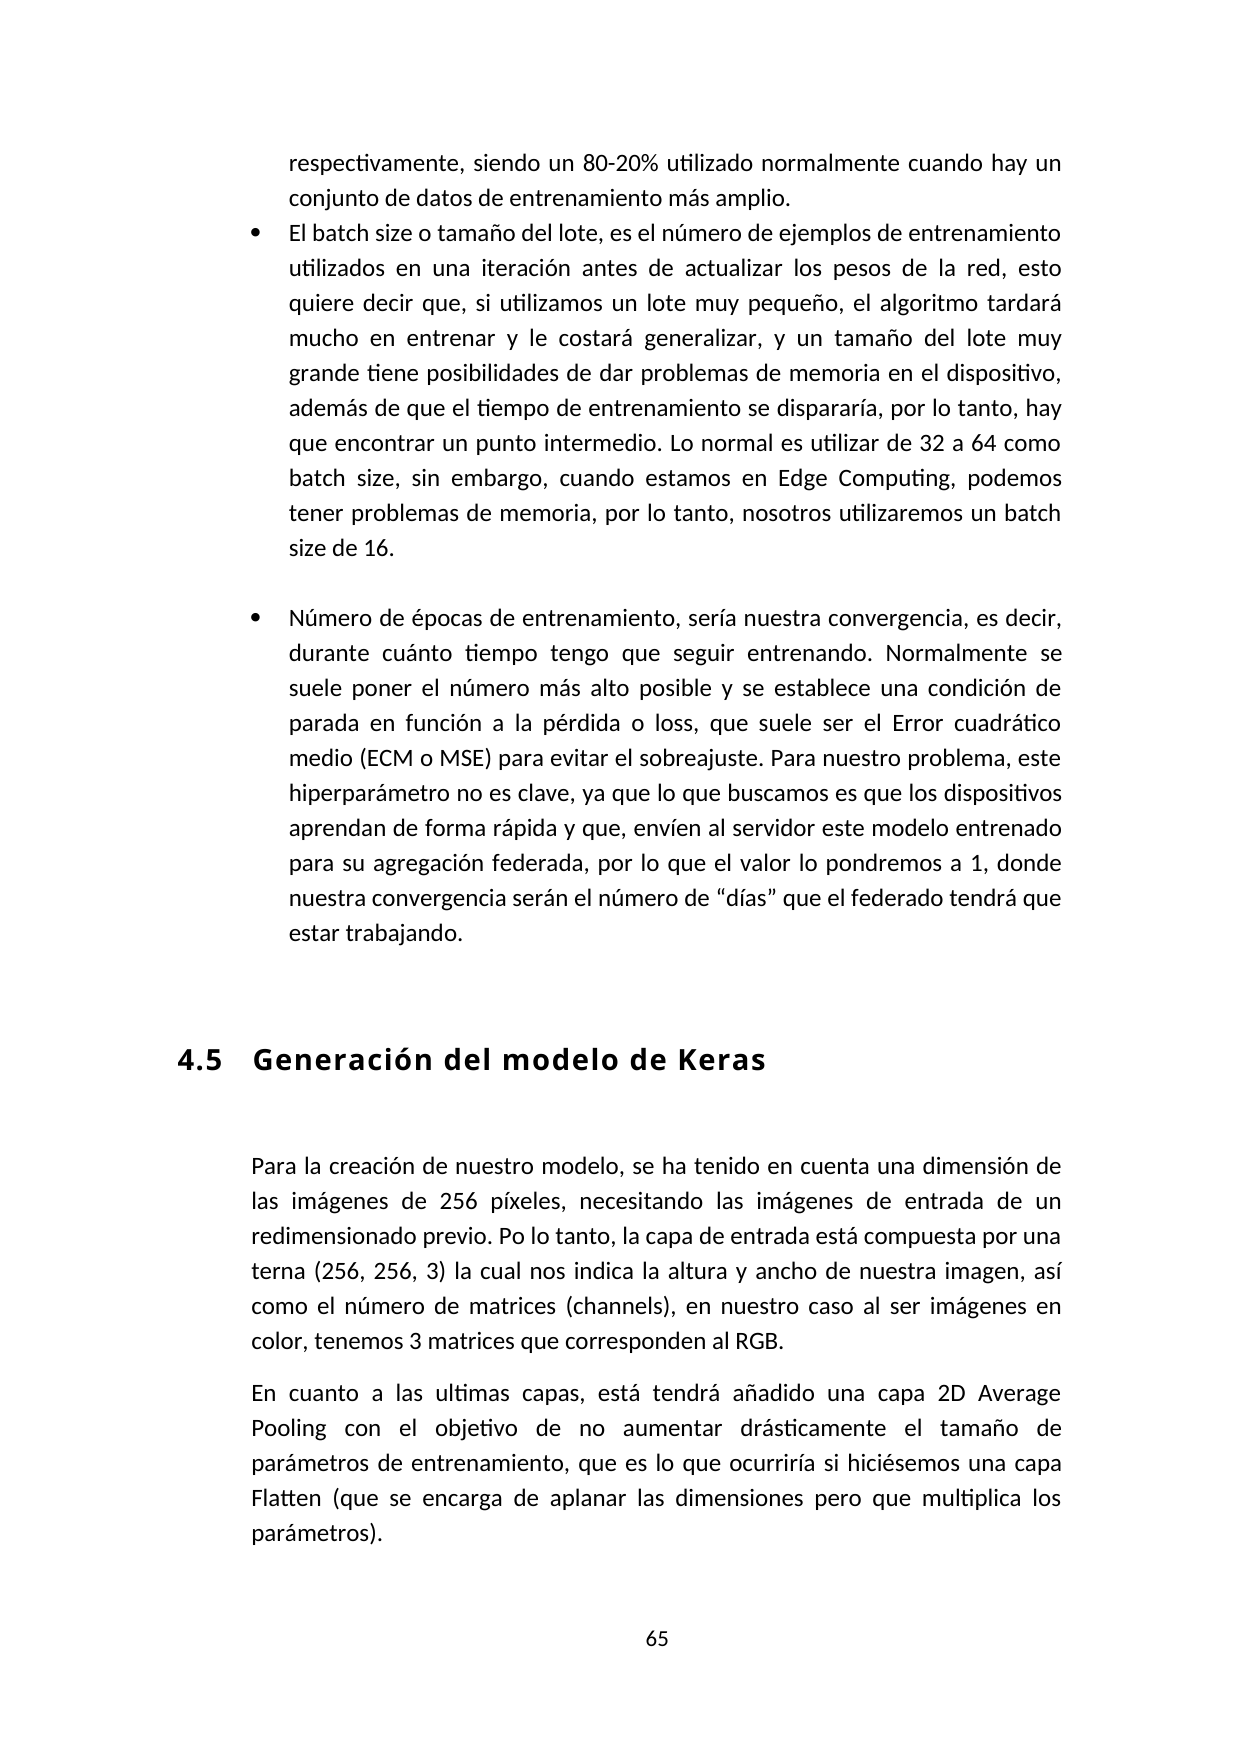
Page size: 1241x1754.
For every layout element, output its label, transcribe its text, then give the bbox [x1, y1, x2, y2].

list El batch size o tamaño del lote, es el número de ejemplos de entrenamiento utilizados en una iteración antes de actualizar los pesos de la red, esto quiere decir que, si utilizamos un lote muy pequeño, el algoritmo tardará mucho en entrenar y le costará generalizar, y un tamaño del lote muy grande tiene posibilidades de dar problemas de memoria en el dispositivo, además de que el tiempo de entrenamiento se dispararía, por lo tanto, hay que encontrar un punto intermedio. Lo normal es utilizar de 32 a 64 como batch size, sin embargo, cuando estamos en Edge Computing, podemos tener problemas de memoria, por lo tanto, nosotros utilizaremos un batch size de 16. [251, 218, 1063, 563]
list Número de épocas de entrenamiento, sería nuestra convergencia, es decir, durante cuánto tiempo tengo que seguir entrenando. Normalmente se suele poner el número más alto posible y se establece una condición de parada en función a la pérdida o loss, que suele ser el Error cuadrático medio (ECM o MSE) para evitar el sobreajuste. Para nuestro problema, este hiperparámetro no es clave, ya que lo que buscamos es que los dispositivos aprendan de forma rápida y que, envíen al servidor este modelo entrenado para su agregación federada, por lo que el valor lo pondremos a 1, donde nuestra convergencia serán el número de “días” que el federado tendrá que estar trabajando. [251, 603, 1063, 948]
text Generación del modelo de Keras [177, 1039, 1063, 1079]
text Para la creación de nuestro modelo, se ha tenido en cuenta una dimensión de las imágenes de 256 píxeles, necesitando las imágenes de entrada de un redimensionado previo. Po lo tanto, la capa de entrada está compuesta por una terna (256, 256, 3) la cual nos indica la altura y ancho de nuestra imagen, así como el número de matrices (channels), en nuestro caso al ser imágenes en color, tenemos 3 matrices que corresponden al RGB. [251, 1150, 1063, 1356]
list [251, 148, 1063, 213]
text En cuanto a las ultimas capas, está tendrá añadido una capa 2D Average Pooling con el objetivo de no aumentar drásticamente el tamaño de parámetros de entrenamiento, que es lo que ocurriría si hiciésemos una capa Flatten (que se encarga de aplanar las dimensiones pero que multiplica los parámetros). [251, 1377, 1063, 1548]
